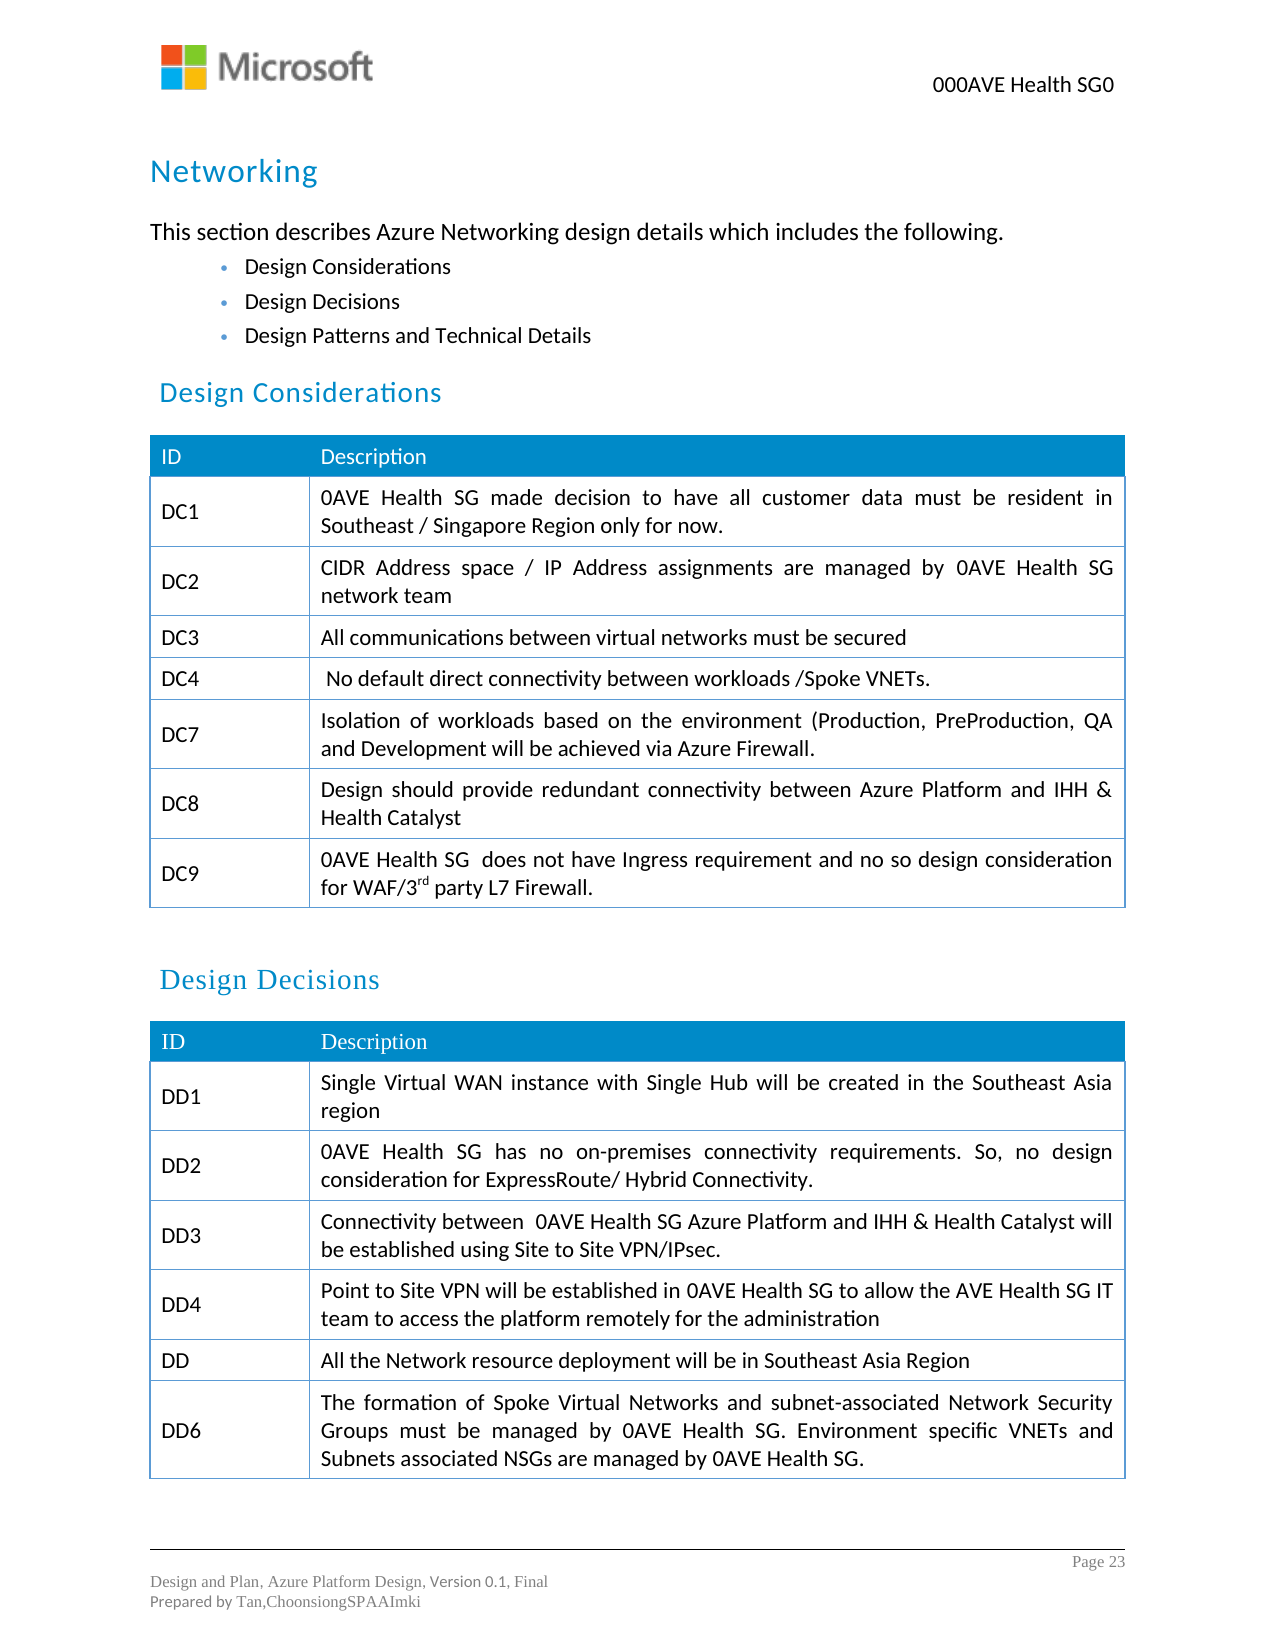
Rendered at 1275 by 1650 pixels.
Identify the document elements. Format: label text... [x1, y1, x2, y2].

subtitle Design Considerations [159, 374, 1125, 410]
table_cell No default direct connectivity between workloads /Spoke VNETs. [310, 658, 1124, 698]
table_cell DC1 [151, 477, 309, 546]
picture [161, 45, 374, 91]
table_cell DC4 [151, 658, 309, 698]
list Design Decisions [221, 287, 1125, 315]
table_cell CIDR Address space / IP Address assignments are managed by AVE Health SG network team [310, 547, 1124, 615]
table_cell DC7 [151, 700, 309, 768]
list Design Patterns and Technical Details [221, 321, 1125, 349]
subtitle Design Decisions [159, 962, 1125, 996]
text This section describes Azure Networking design details which includes the following. [150, 216, 1125, 246]
table_cell Single Virtual WAN instance with Single Hub will be created in the Southeast Asia region [310, 1062, 1124, 1130]
table_cell DC9 [151, 839, 309, 907]
table_cell DC2 [151, 547, 309, 615]
table_cell AVE Health SG does not have Ingress requirement and no so design consideration for WAF/3rd party L7 Firewall. [310, 839, 1124, 907]
table_header ID [150, 1022, 309, 1061]
table_cell AVE Health SG has no on-premises connectivity requirements. So, no design consideration for ExpressRoute/ Hybrid Connectivity. [310, 1131, 1124, 1200]
table_cell Isolation of workloads based on the environment (Production, PreProduction, QA and Development will be achieved via Azure Firewall. [310, 700, 1124, 768]
table_header Description [309, 1022, 1125, 1061]
table_cell DD [151, 1340, 309, 1380]
table_cell DC8 [151, 769, 309, 838]
table_cell All communications between virtual networks must be secured [310, 616, 1124, 657]
table_cell All the Network resource deployment will be in Southeast Asia Region [310, 1340, 1124, 1380]
table_cell AVE Health SG made decision to have all customer data must be resident in Southeast / Singapore Region only for now. [310, 477, 1124, 546]
table_cell Point to Site VPN will be established in AVE Health SG to allow the AVE Health SG IT team to access the platform remotely for the administration [310, 1270, 1124, 1339]
table_cell The formation of Spoke Virtual Networks and subnet-associated Network Security Groups must be managed by AVE Health SG. Environment specific VNETs and Subnets associated NSGs are managed by AVE Health SG. [310, 1381, 1124, 1478]
table_cell DD4 [151, 1270, 309, 1339]
table_cell Connectivity between AVE Health SG Azure Platform and IHH & Health Catalyst will be established using Site to Site VPN/IPsec. [310, 1201, 1124, 1269]
table_cell DD6 [151, 1381, 309, 1478]
table_cell DD1 [151, 1062, 309, 1130]
table_cell DD3 [151, 1201, 309, 1269]
subtitle Networking [150, 150, 1125, 191]
table_header ID [150, 436, 309, 476]
table_header Description [309, 436, 1125, 476]
table_cell DD2 [151, 1131, 309, 1200]
list Design Considerations [221, 252, 1125, 281]
table_cell DC3 [151, 616, 309, 657]
table_cell Design should provide redundant connectivity between Azure Platform and IHH & Health Catalyst [310, 769, 1124, 838]
